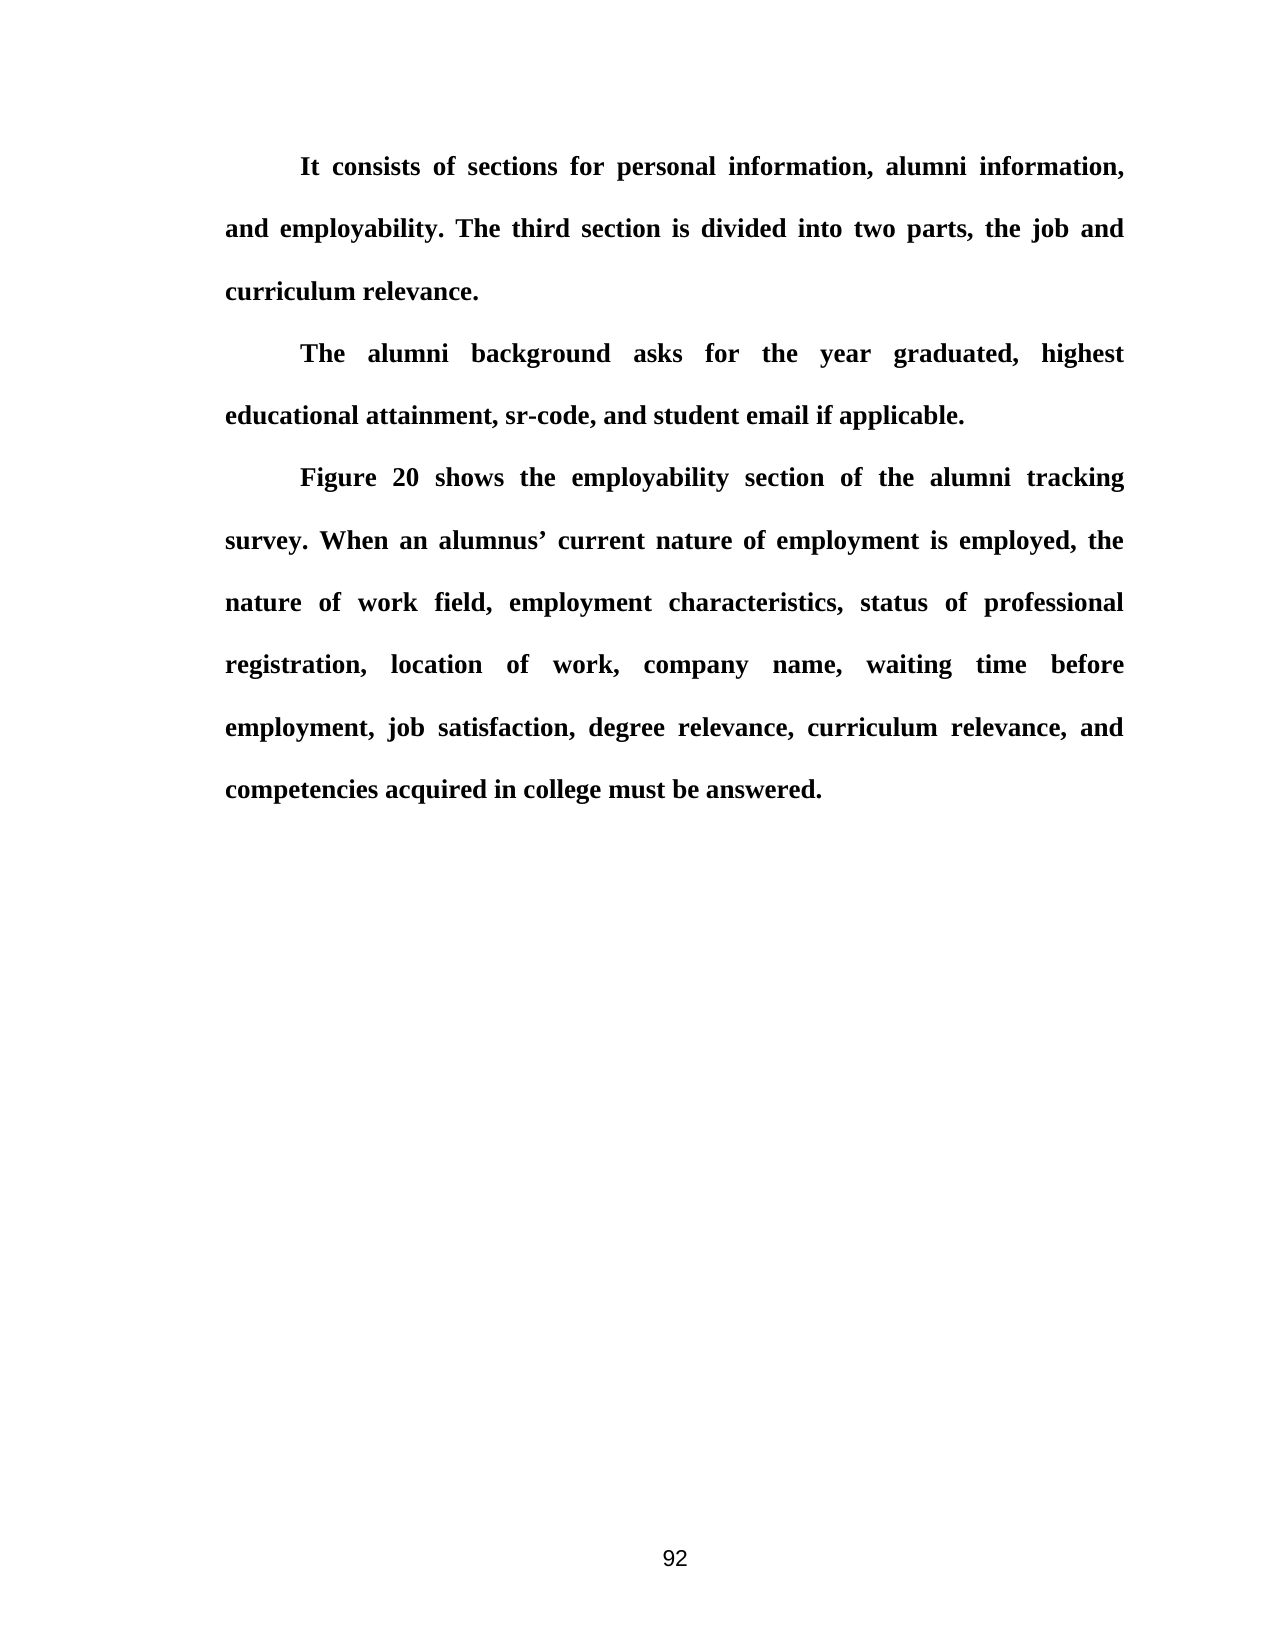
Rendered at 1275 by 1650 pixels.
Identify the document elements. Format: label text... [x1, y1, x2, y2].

text It consists of sections for personal information, alumni information, and employability. The third section is divided into two parts, the job and curriculum relevance. [225, 150, 1125, 306]
text The alumni background asks for the year graduated, highest educational attainment, sr-code, and student email if applicable. [225, 337, 1125, 430]
text Figure 20 shows the employability section of the alumni tracking survey. When an alumnus’ current nature of employment is employed, the nature of work field, employment characteristics, status of professional registration, location of work, company name, waiting time before employment, job satisfaction, degree relevance, curriculum relevance, and competencies acquired in college must be answered. [225, 461, 1125, 804]
